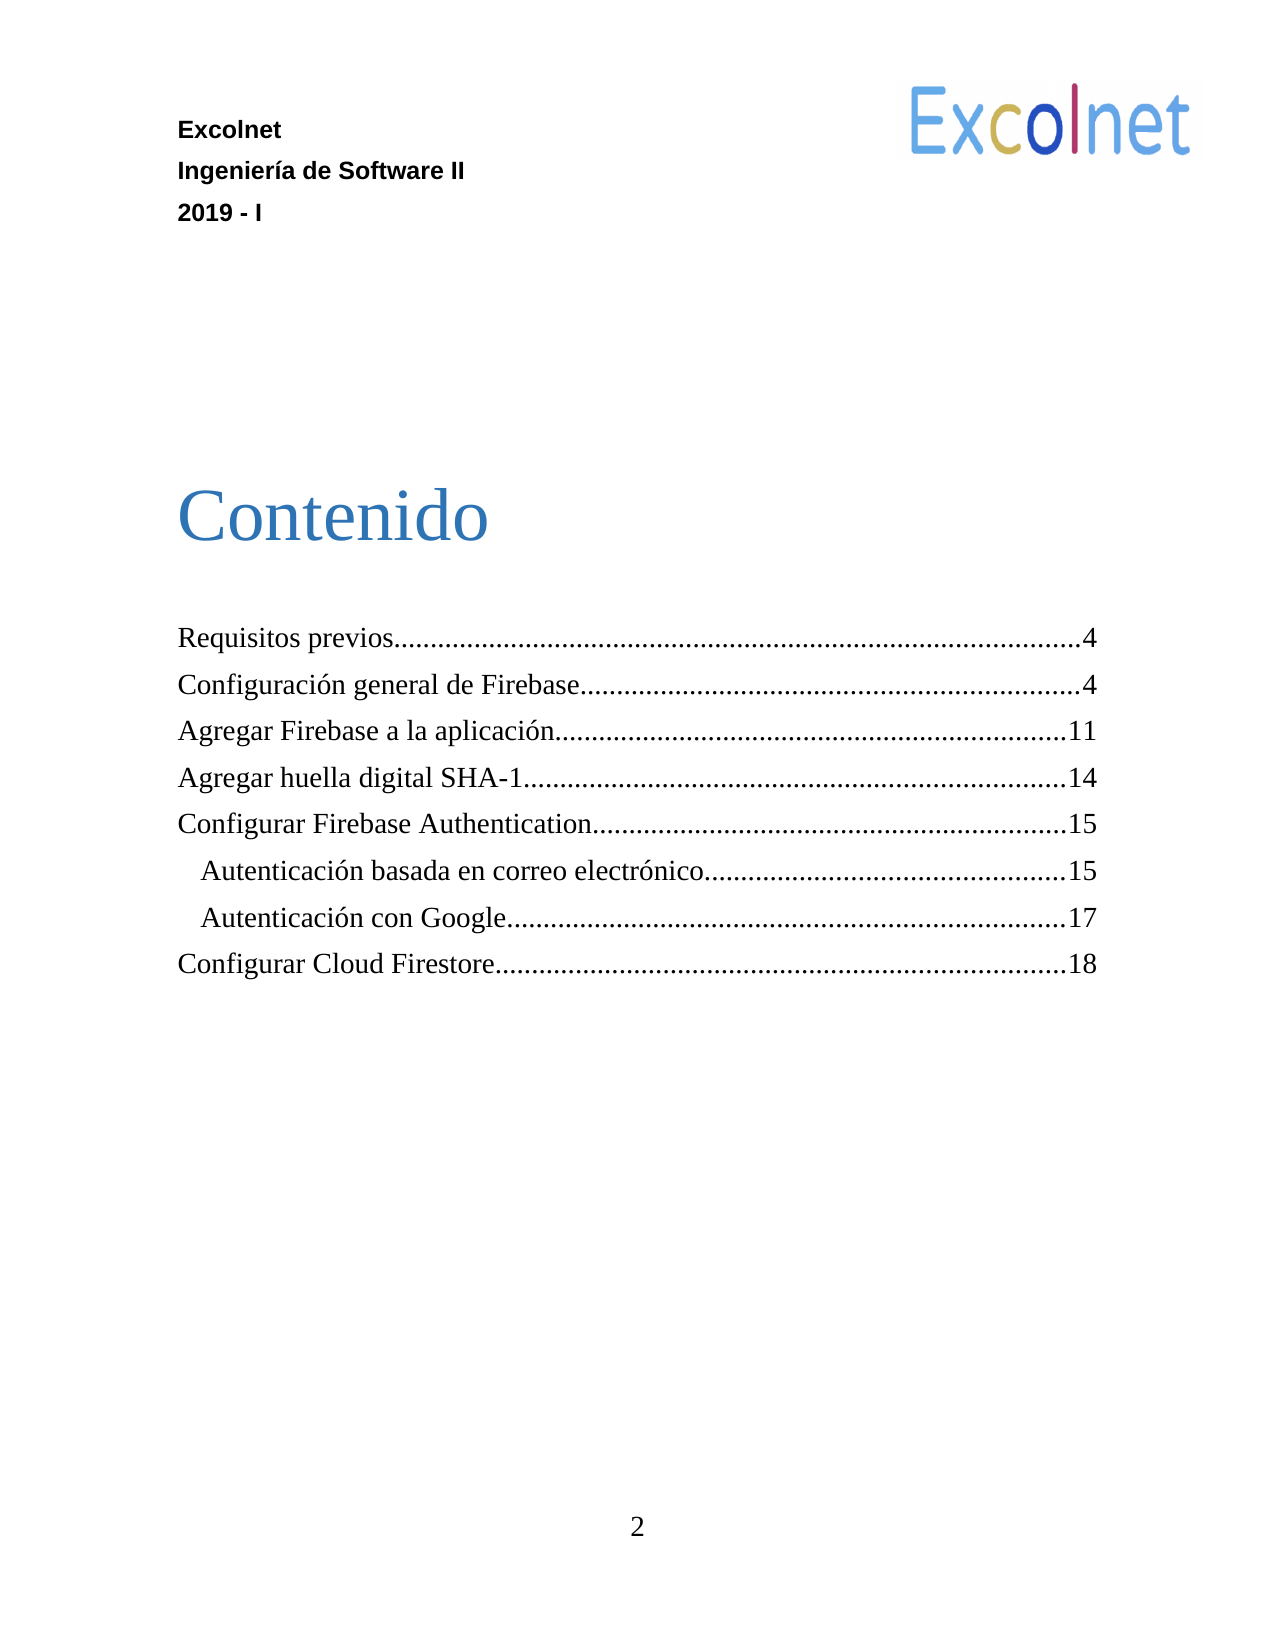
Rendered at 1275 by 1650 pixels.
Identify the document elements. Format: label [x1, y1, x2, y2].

picture [889, 74, 1205, 159]
